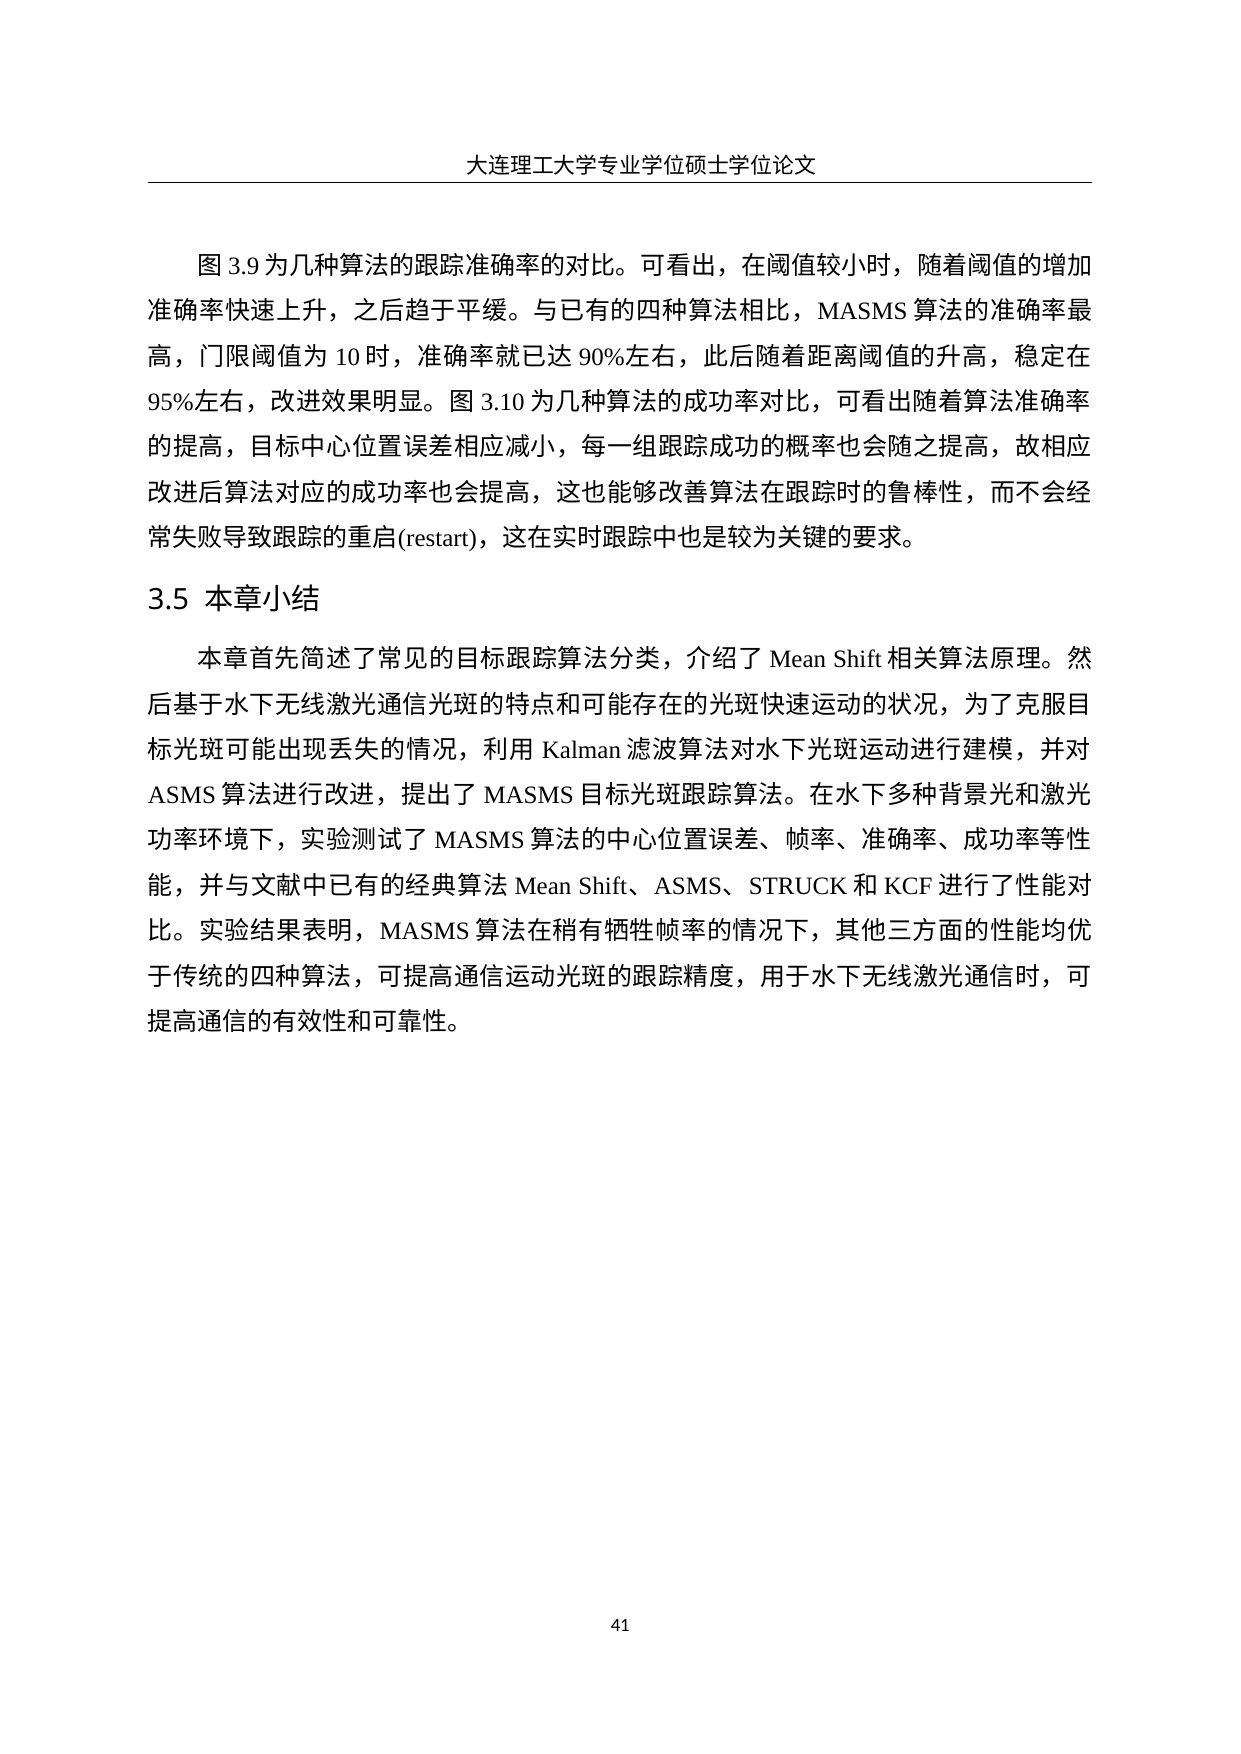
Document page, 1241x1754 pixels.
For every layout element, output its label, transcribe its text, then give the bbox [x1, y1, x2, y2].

text 本章首先简述了常见的目标跟踪算法分类，介绍了Mean Shift相关算法原理。然后基于水下无线激光通信光斑的特点和可能存在的光斑快速运动的状况，为了克服目标光斑可能出现丢失的情况，利用Kalman滤波算法对水下光斑运动进行建模，并对ASMS算法进行改进，提出了MASMS目标光斑跟踪算法。在水下多种背景光和激光功率环境下，实验测试了MASMS算法的中心位置误差、帧率、准确率、成功率等性能，并与文献中已有的经典算法Mean Shift、ASMS、STRUCK和KCF进行了性能对比。实验结果表明，MASMS算法在稍有牺牲帧率的情况下，其他三方面的性能均优于传统的四种算法，可提高通信运动光斑的跟踪精度，用于水下无线激光通信时，可提高通信的有效性和可靠性。 [148, 639, 1092, 1037]
text 3.5 本章小结 [148, 575, 1092, 618]
text 图3.9为几种算法的跟踪准确率的对比。可看出，在阈值较小时，随着阈值的增加，准确率快速上升，之后趋于平缓。与已有的四种算法相比，MASMS算法的准确率最高，门限阈值为10时，准确率就已达90%左右，此后随着距离阈值的升高，稳定在95%左右，改进效果明显。图3.10为几种算法的成功率对比，可看出随着算法准确率的提高，目标中心位置误差相应减小，每一组跟踪成功的概率也会随之提高，故相应改进后算法对应的成功率也会提高，这也能够改善算法在跟踪时的鲁棒性，而不会经常失败导致跟踪的重启(restart)，这在实时跟踪中也是较为关键的要求。 [148, 246, 1092, 554]
